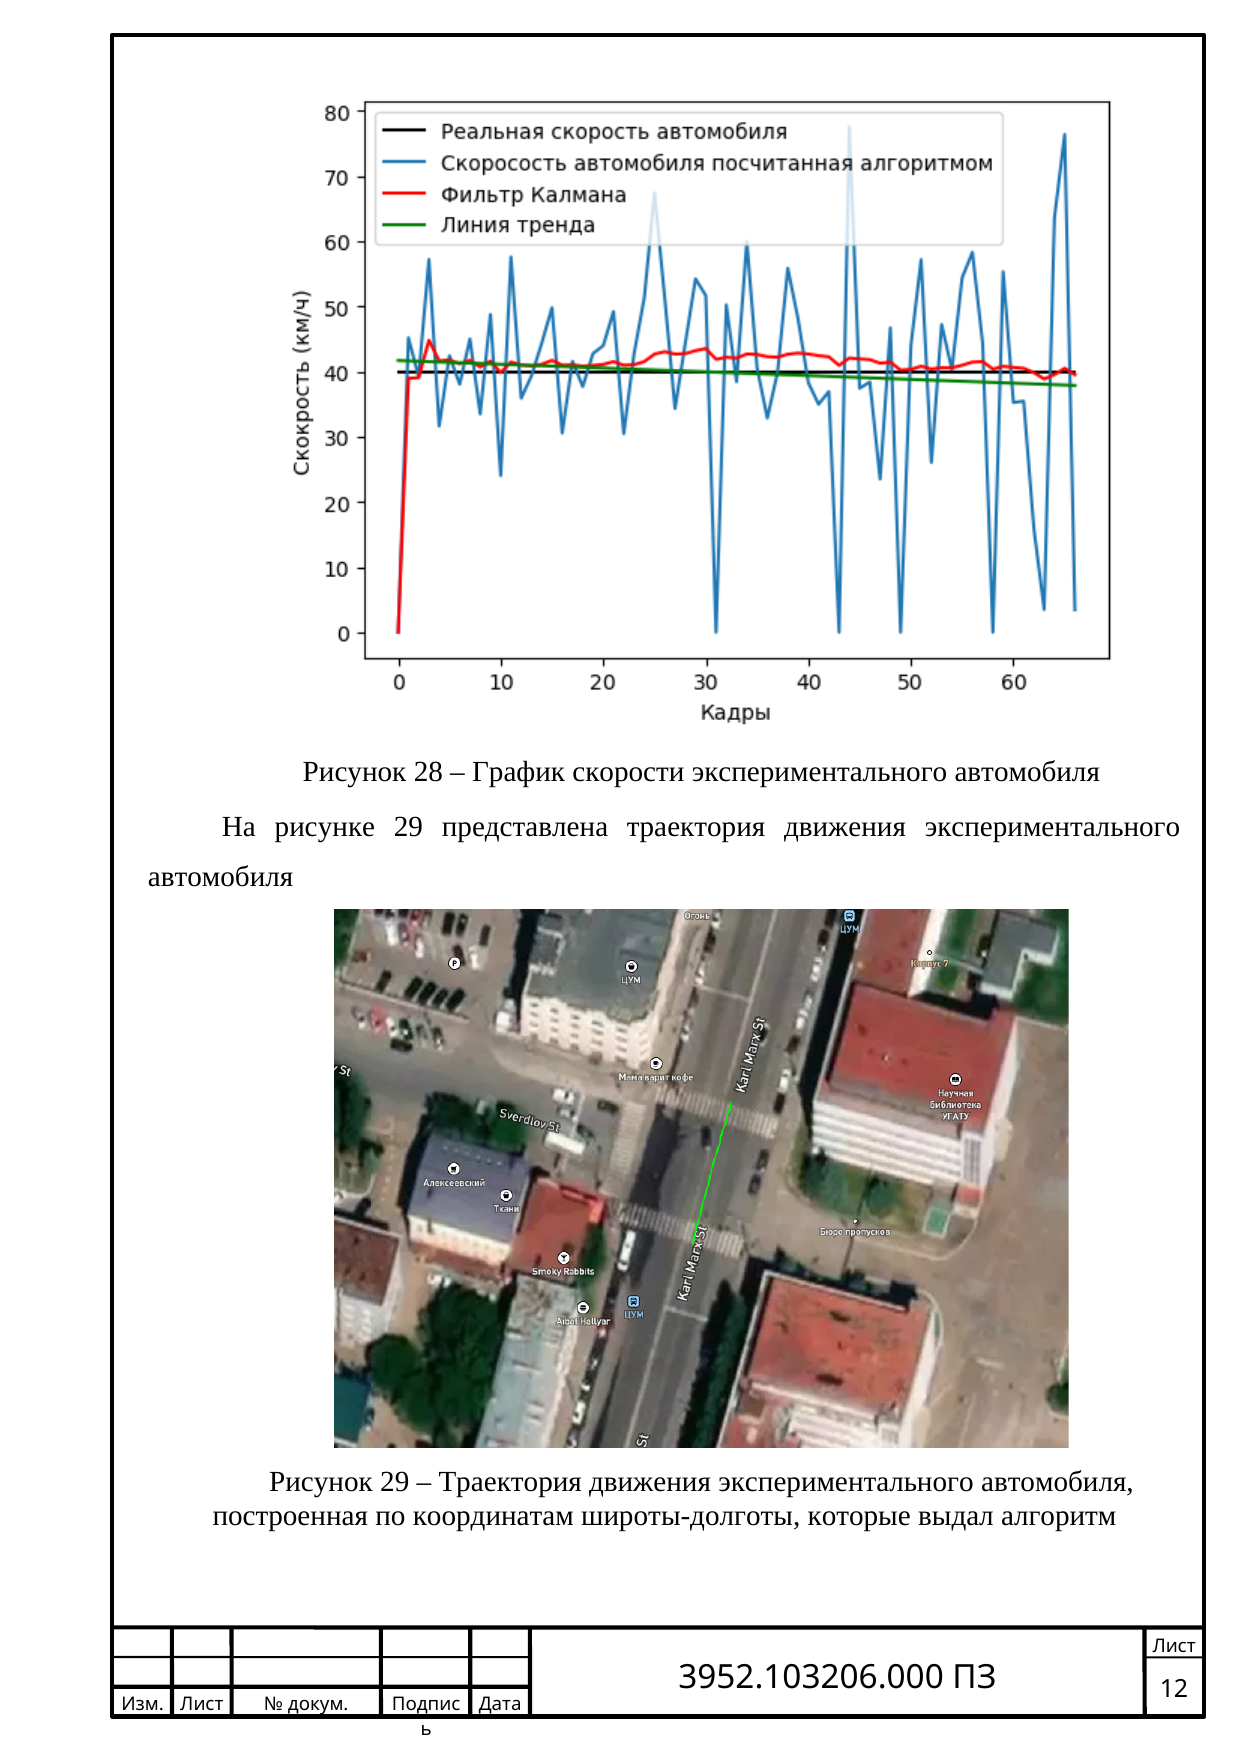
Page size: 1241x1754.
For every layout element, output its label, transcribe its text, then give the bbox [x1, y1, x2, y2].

text На рисунке 29 представлена траектория движения экспериментального автомобиля [148, 809, 1181, 892]
text Рисунок 29 – Траектория движения экспериментального автомобиля, построенная по координатам широты-долготы, которые выдал алгоритм [148, 1464, 1181, 1531]
picture [279, 88, 1124, 738]
picture [334, 909, 1069, 1448]
text Рисунок 28 – График скорости экспериментального автомобиля [148, 754, 1181, 788]
